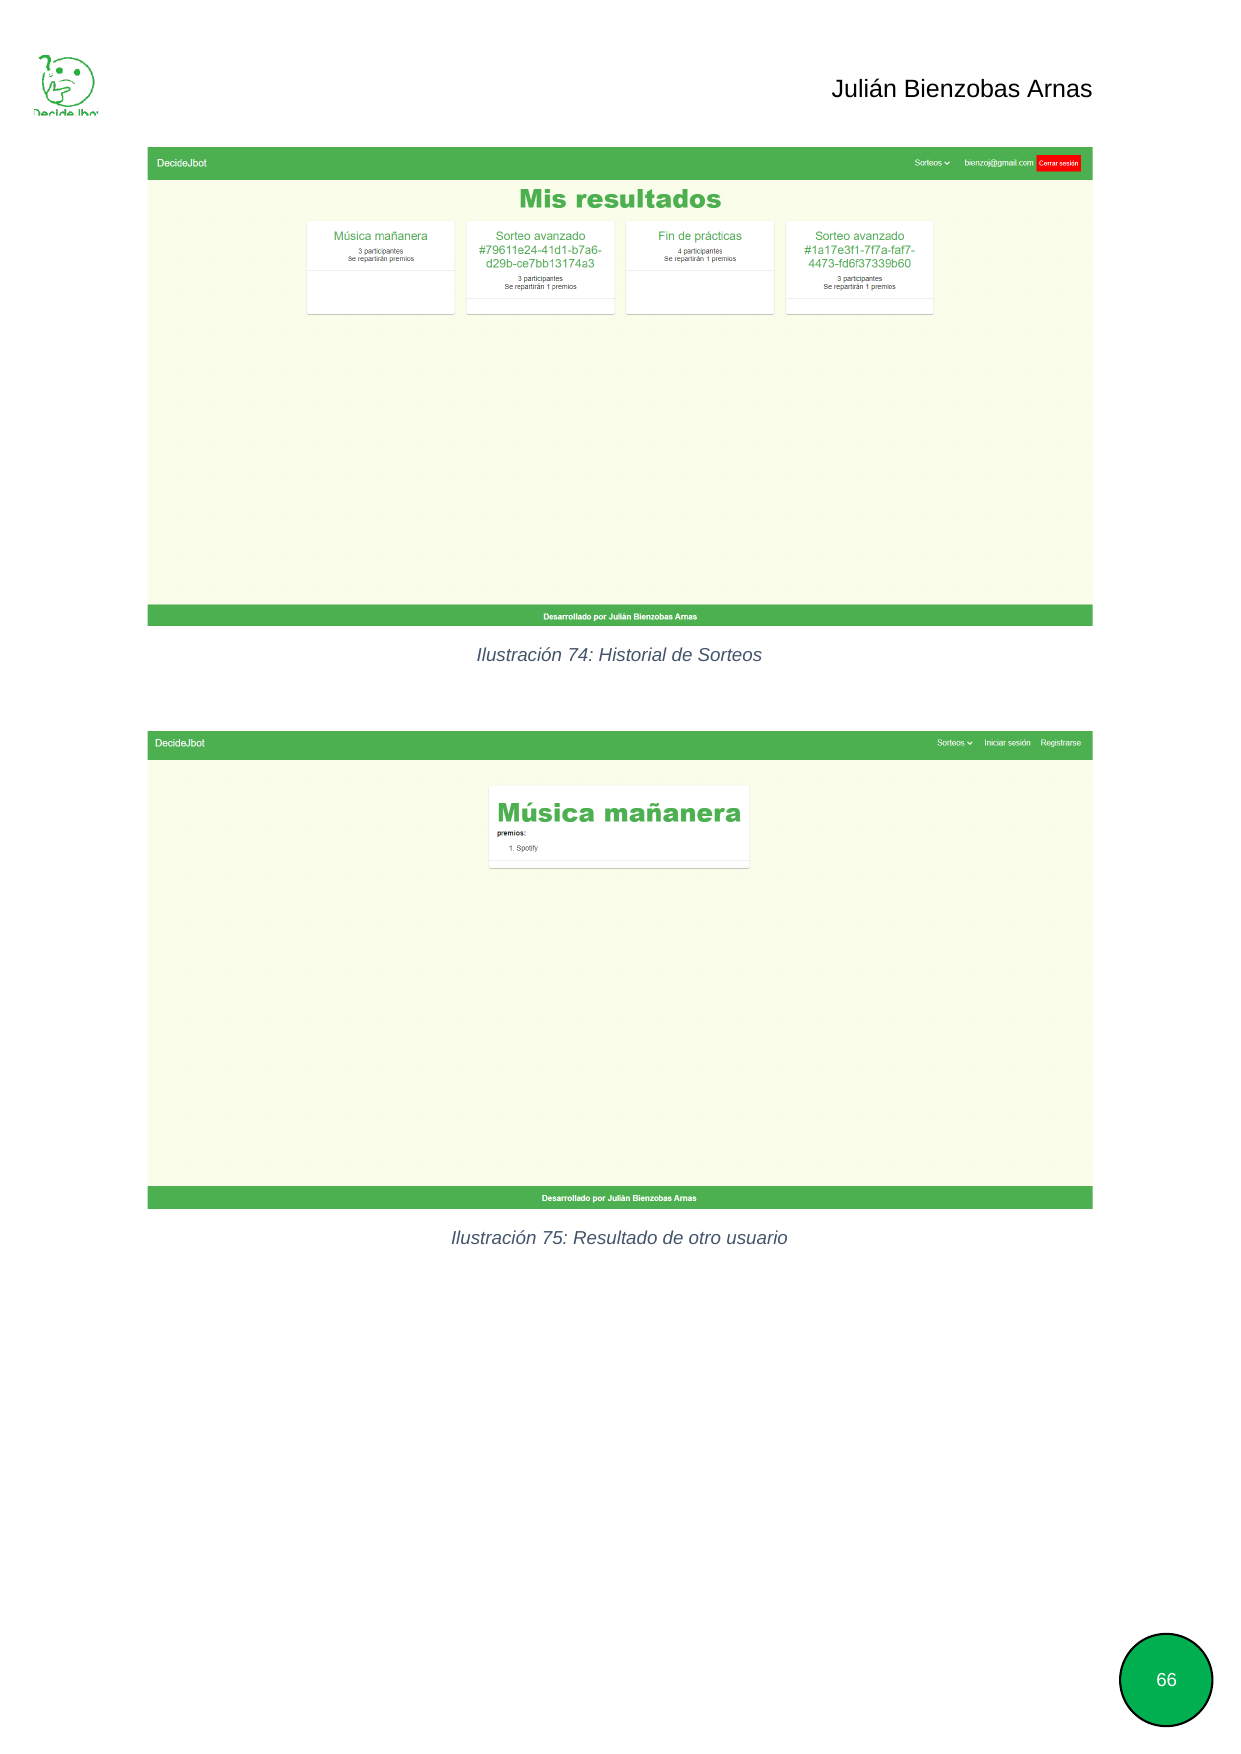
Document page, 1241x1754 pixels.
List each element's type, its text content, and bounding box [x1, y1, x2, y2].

text Ilustración 75: Resultado de otro usuario [148, 1227, 1092, 1248]
picture [147, 147, 1093, 626]
picture [32, 55, 99, 114]
picture [147, 731, 1093, 1209]
text Ilustración 74: Historial de Sorteos [148, 644, 1092, 666]
